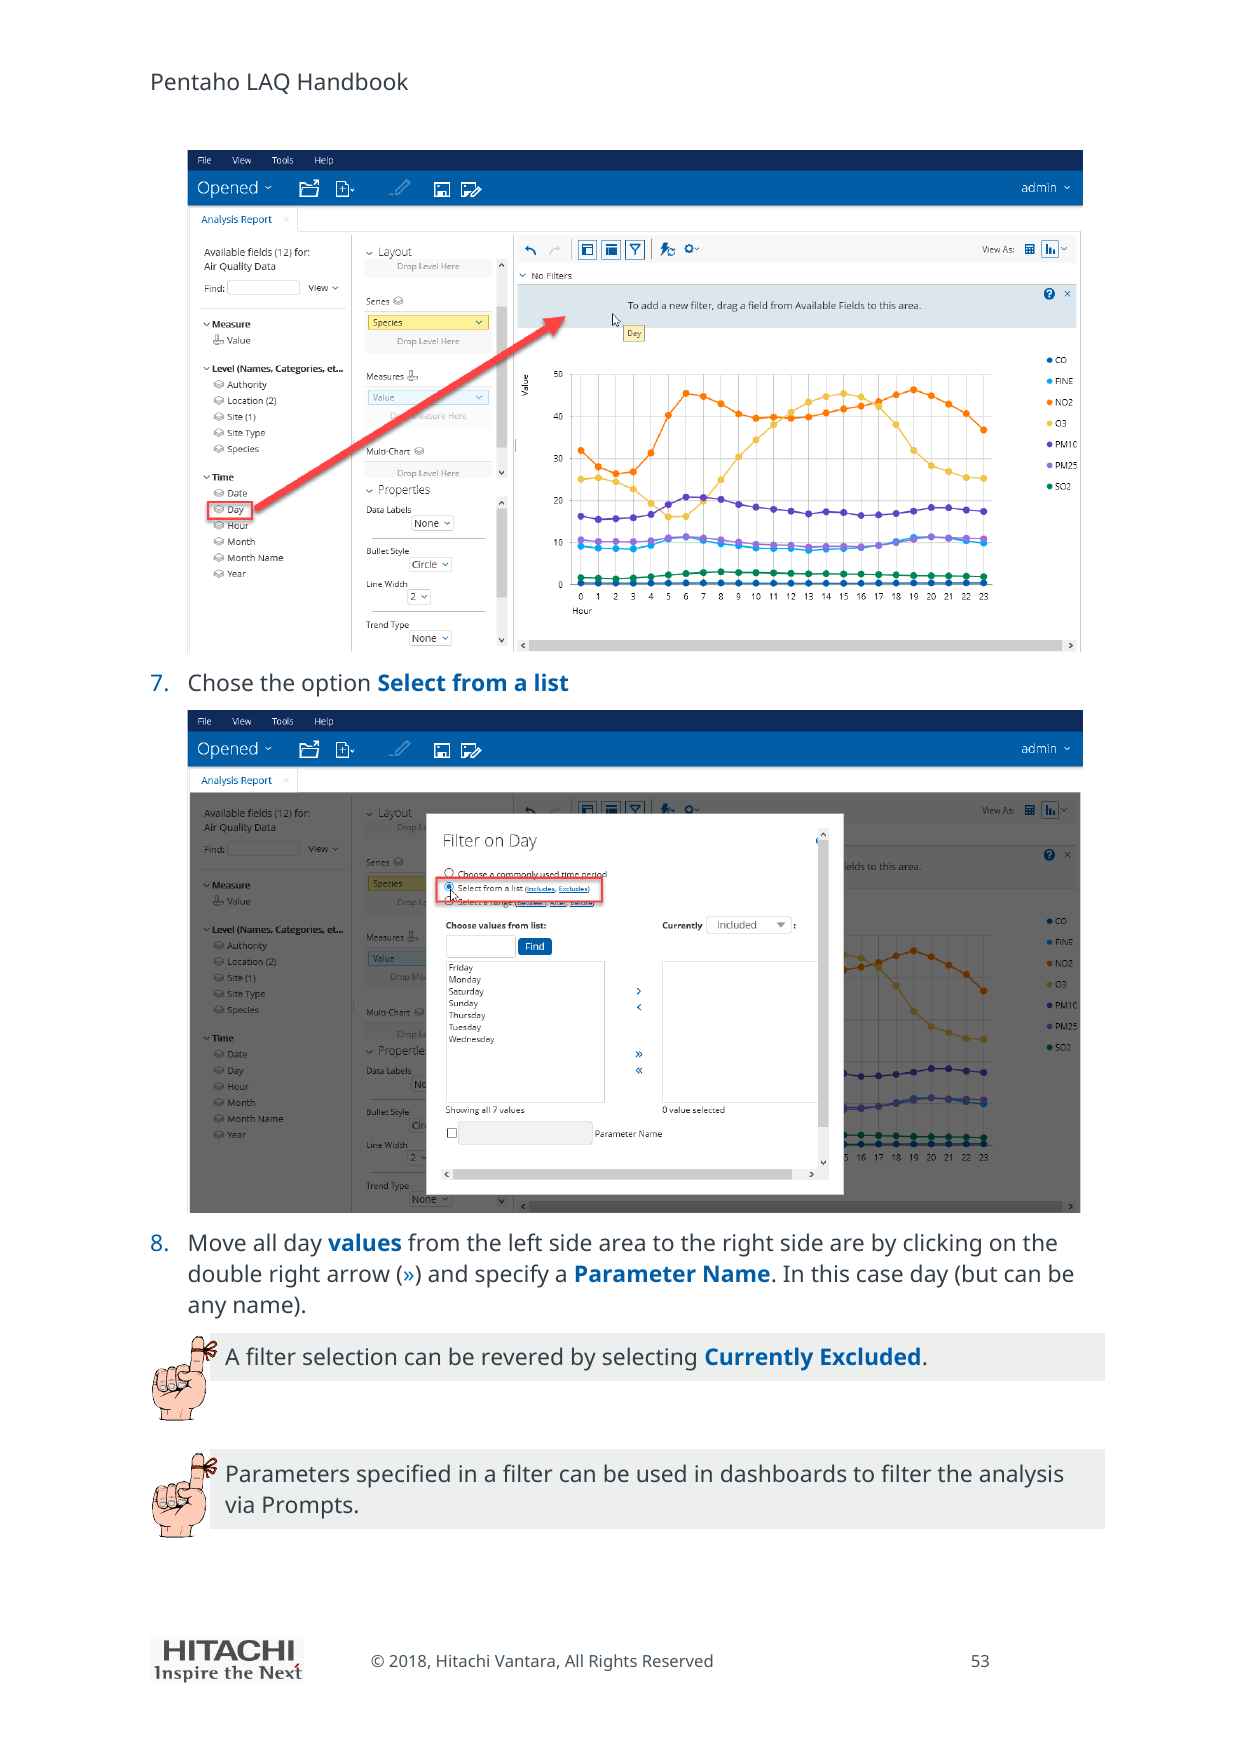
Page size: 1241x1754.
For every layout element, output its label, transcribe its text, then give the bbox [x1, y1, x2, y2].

picture [187, 150, 1083, 654]
text Parameters specified in a filter can be used in dashboards to filter the analysis via Prompts. [219, 1456, 1098, 1522]
text Chose the option Select from a list [150, 666, 1090, 698]
picture [150, 1636, 305, 1683]
picture [187, 710, 1083, 1215]
text Move all day values from the left side area to the right side are by clicking on the double right arrow (») and specify a Parameter Name. In this case day (but can be any name). [150, 1227, 1090, 1320]
picture [150, 1451, 219, 1539]
picture [150, 1334, 219, 1422]
text A filter selection can be revered by selecting Currently Excluded. [219, 1339, 1098, 1374]
